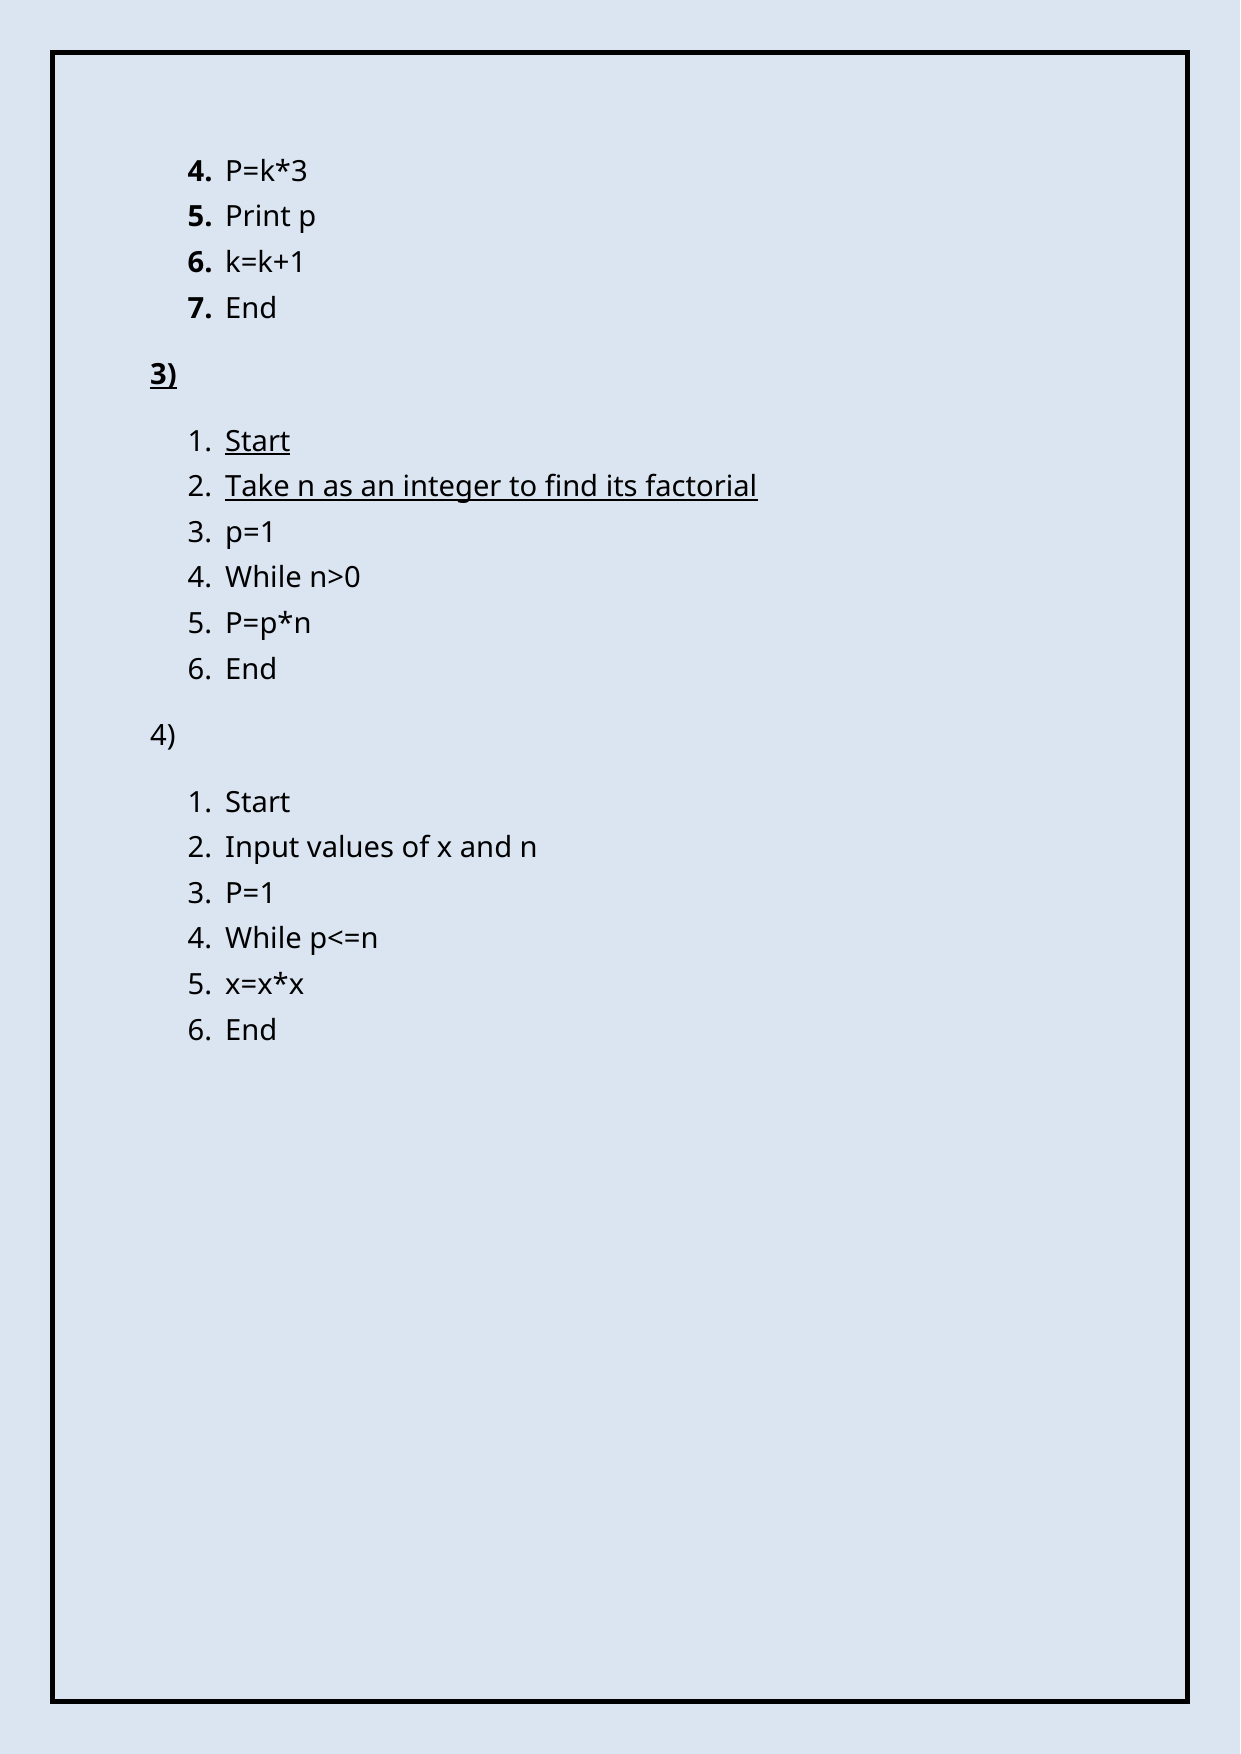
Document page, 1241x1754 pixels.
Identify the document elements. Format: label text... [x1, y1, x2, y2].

list Start [187, 420, 1090, 459]
list p=1 [187, 511, 1090, 551]
list x=x*x [187, 963, 1090, 1003]
list P=1 [187, 872, 1090, 912]
list Take n as an integer to find its factorial [187, 465, 1090, 505]
list End [187, 1009, 1090, 1049]
text 3) [150, 353, 1090, 393]
list End [187, 287, 1090, 327]
list While p<=n [187, 918, 1090, 957]
text 4) [150, 714, 1090, 754]
list Start [187, 781, 1090, 821]
list Print p [187, 196, 1090, 235]
list k=k+1 [187, 241, 1090, 281]
list While n>0 [187, 557, 1090, 596]
list P=k*3 [187, 150, 1090, 190]
list P=p*n [187, 602, 1090, 642]
list Input values of x and n [187, 826, 1090, 866]
list End [187, 648, 1090, 688]
